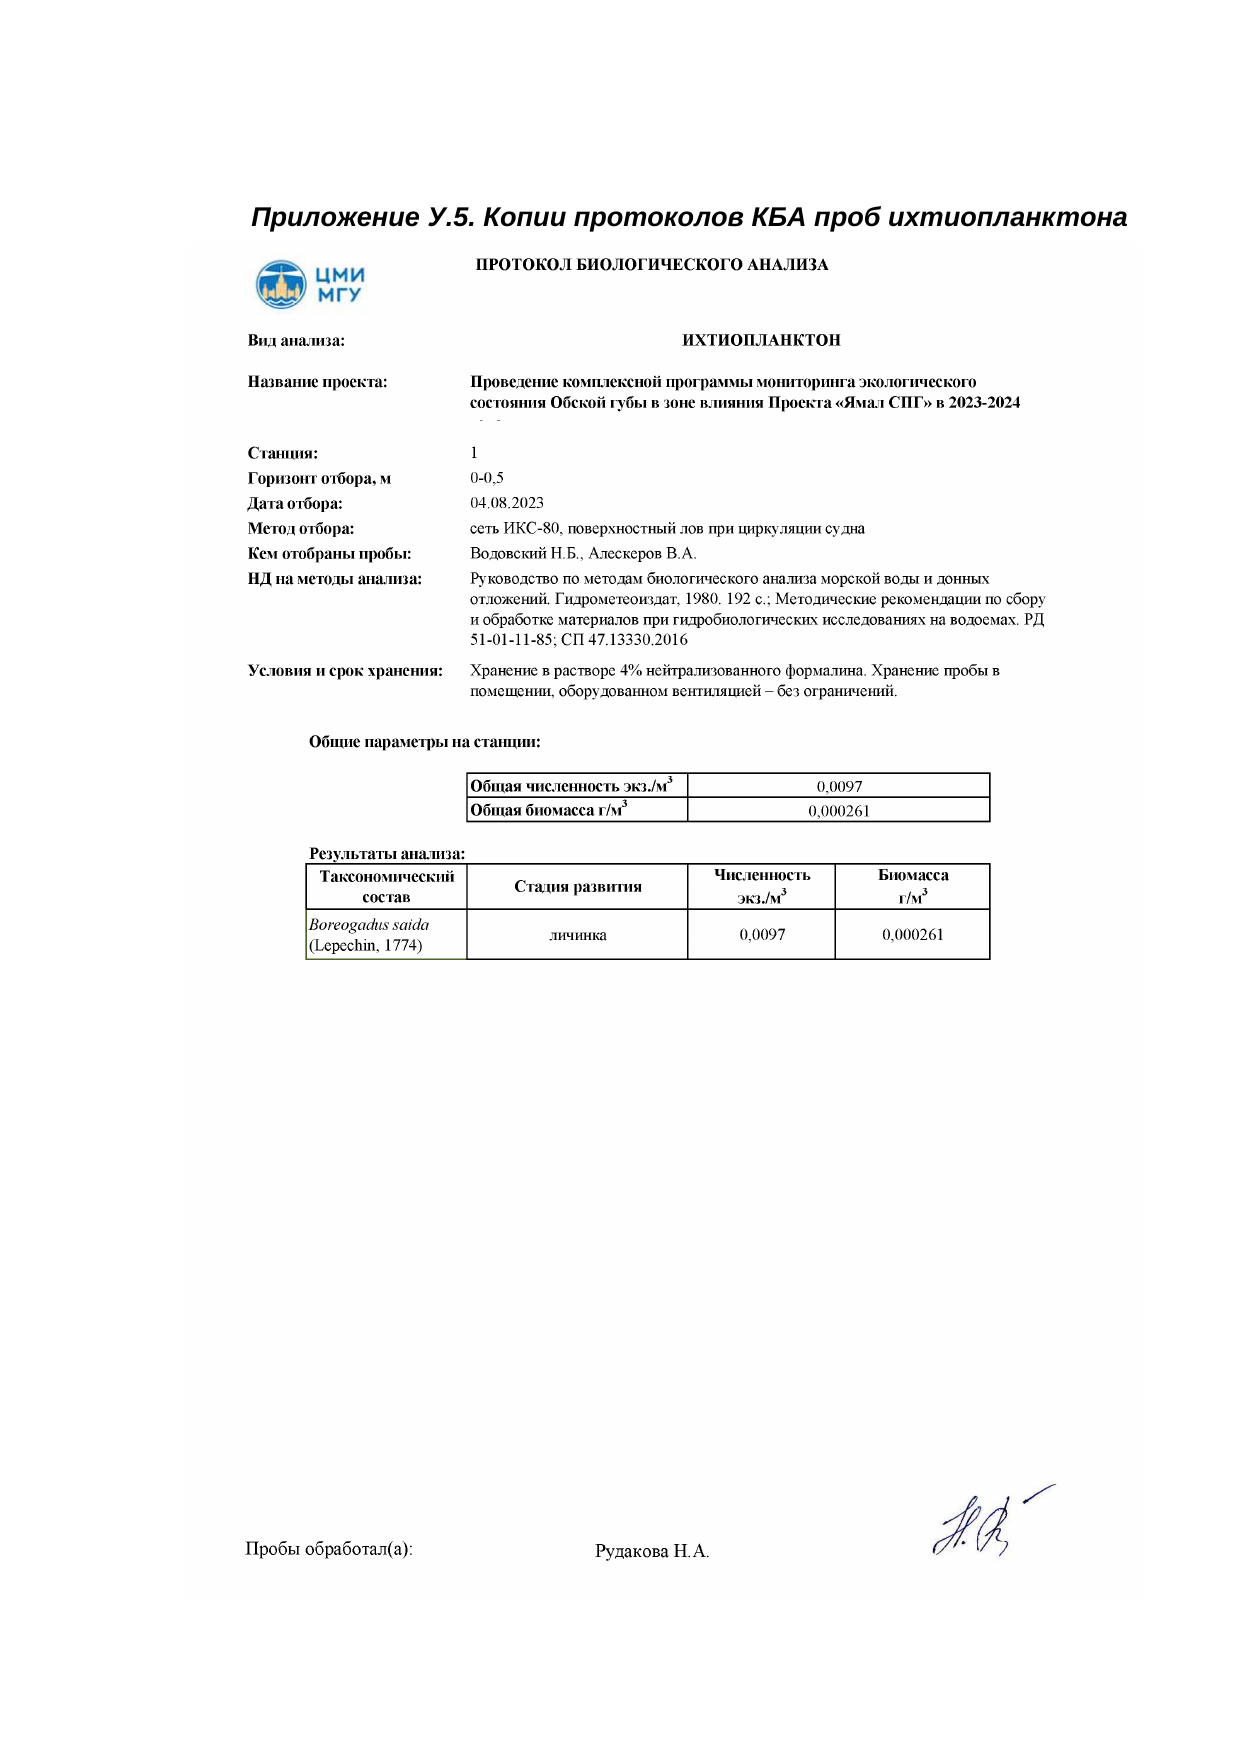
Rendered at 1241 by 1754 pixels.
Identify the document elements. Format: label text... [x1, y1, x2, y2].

subtitle Приложение У.5. Копии протоколов КБА проб ихтиопланктона [251, 201, 1152, 232]
picture [185, 243, 1144, 1598]
